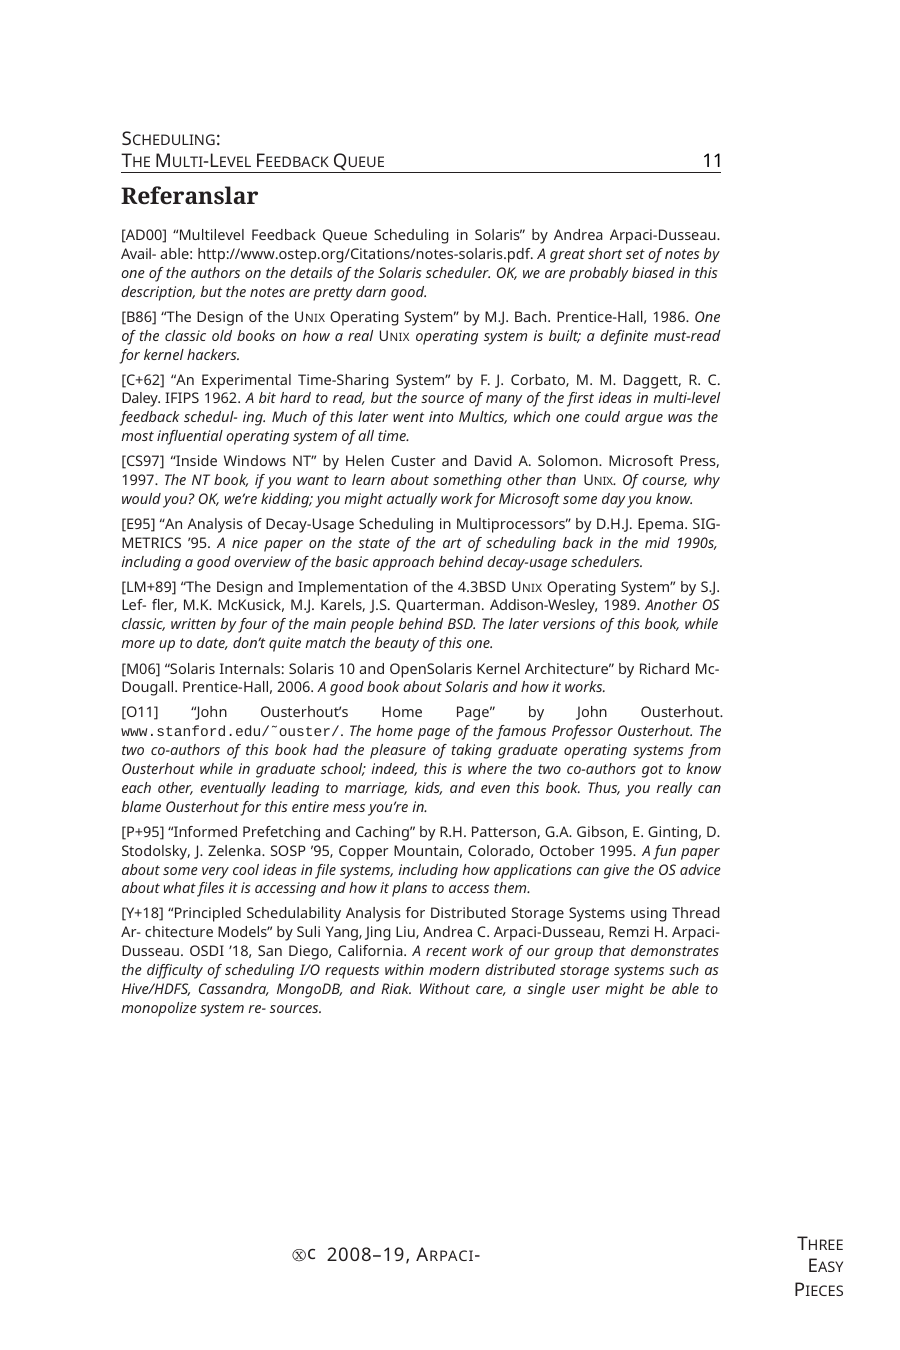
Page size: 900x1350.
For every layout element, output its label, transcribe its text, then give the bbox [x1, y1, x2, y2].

subtitle Referanslar [121, 180, 808, 211]
text [M06] “Solaris Internals: Solaris 10 and OpenSolaris Kernel Architecture” by Richard Mc- Dougall. Prentice-Hall, 2006. A good book about Solaris and how it works. [121, 659, 721, 697]
text [O11] “John Ousterhout’s Home Page” by John Ousterhout. www.stanford.edu/˜ouster/. The home page of the famous Professor Ousterhout. The two co-authors of this book had the pleasure of taking graduate operating systems from Ousterhout while in graduate school; indeed, this is where the two co-authors got to know each other, eventually leading to marriage, kids, and even this book. Thus, you really can blame Ousterhout for this entire mess you’re in. [121, 703, 723, 816]
text [AD00] “Multilevel Feedback Queue Scheduling in Solaris” by Andrea Arpaci-Dusseau. Avail- able: http://www.ostep.org/Citations/notes-solaris.pdf. A great short set of notes by one of the authors on the details of the Solaris scheduler. OK, we are probably biased in this description, but the notes are pretty darn good. [121, 226, 721, 301]
text [B86] “The Design of the UNIX Operating System” by M.J. Bach. Prentice-Hall, 1986. One of the classic old books on how a real UNIX operating system is built; a definite must-read for kernel hackers. [121, 307, 721, 364]
text [LM+89] “The Design and Implementation of the 4.3BSD UNIX Operating System” by S.J. Lef- fler, M.K. McKusick, M.J. Karels, J.S. Quarterman. Addison-Wesley, 1989. Another OS classic, written by four of the main people behind BSD. The later versions of this book, while more up to date, don’t quite match the beauty of this one. [121, 577, 721, 653]
text [E95] “An Analysis of Decay-Usage Scheduling in Multiprocessors” by D.H.J. Epema. SIG- METRICS ’95. A nice paper on the state of the art of scheduling back in the mid 1990s, including a good overview of the basic approach behind decay-usage schedulers. [121, 515, 721, 572]
text [C+62] “An Experimental Time-Sharing System” by F. J. Corbato, M. M. Daggett, R. C. Daley. IFIPS 1962. A bit hard to read, but the source of many of the first ideas in multi-level feedback schedul- ing. Much of this later went into Multics, which one could argue was the most influential operating system of all time. [121, 370, 721, 446]
text [P+95] “Informed Prefetching and Caching” by R.H. Patterson, G.A. Gibson, E. Ginting, D. Stodolsky, J. Zelenka. SOSP ’95, Copper Mountain, Colorado, October 1995. A fun paper about some very cool ideas in file systems, including how applications can give the OS advice about what files it is accessing and how it plans to access them. [121, 822, 721, 898]
text [CS97] “Inside Windows NT” by Helen Custer and David A. Solomon. Microsoft Press, 1997. The NT book, if you want to learn about something other than UNIX. Of course, why would you? OK, we’re kidding; you might actually work for Microsoft some day you know. [121, 452, 721, 509]
text [Y+18] “Principled Schedulability Analysis for Distributed Storage Systems using Thread Ar- chitecture Models” by Suli Yang, Jing Liu, Andrea C. Arpaci-Dusseau, Remzi H. Arpaci- Dusseau. OSDI ’18, San Diego, California. A recent work of our group that demonstrates the difficulty of scheduling I/O requests within modern distributed storage systems such as Hive/HDFS, Cassandra, MongoDB, and Riak. Without care, a single user might be able to monopolize system re- sources. [121, 904, 721, 1018]
